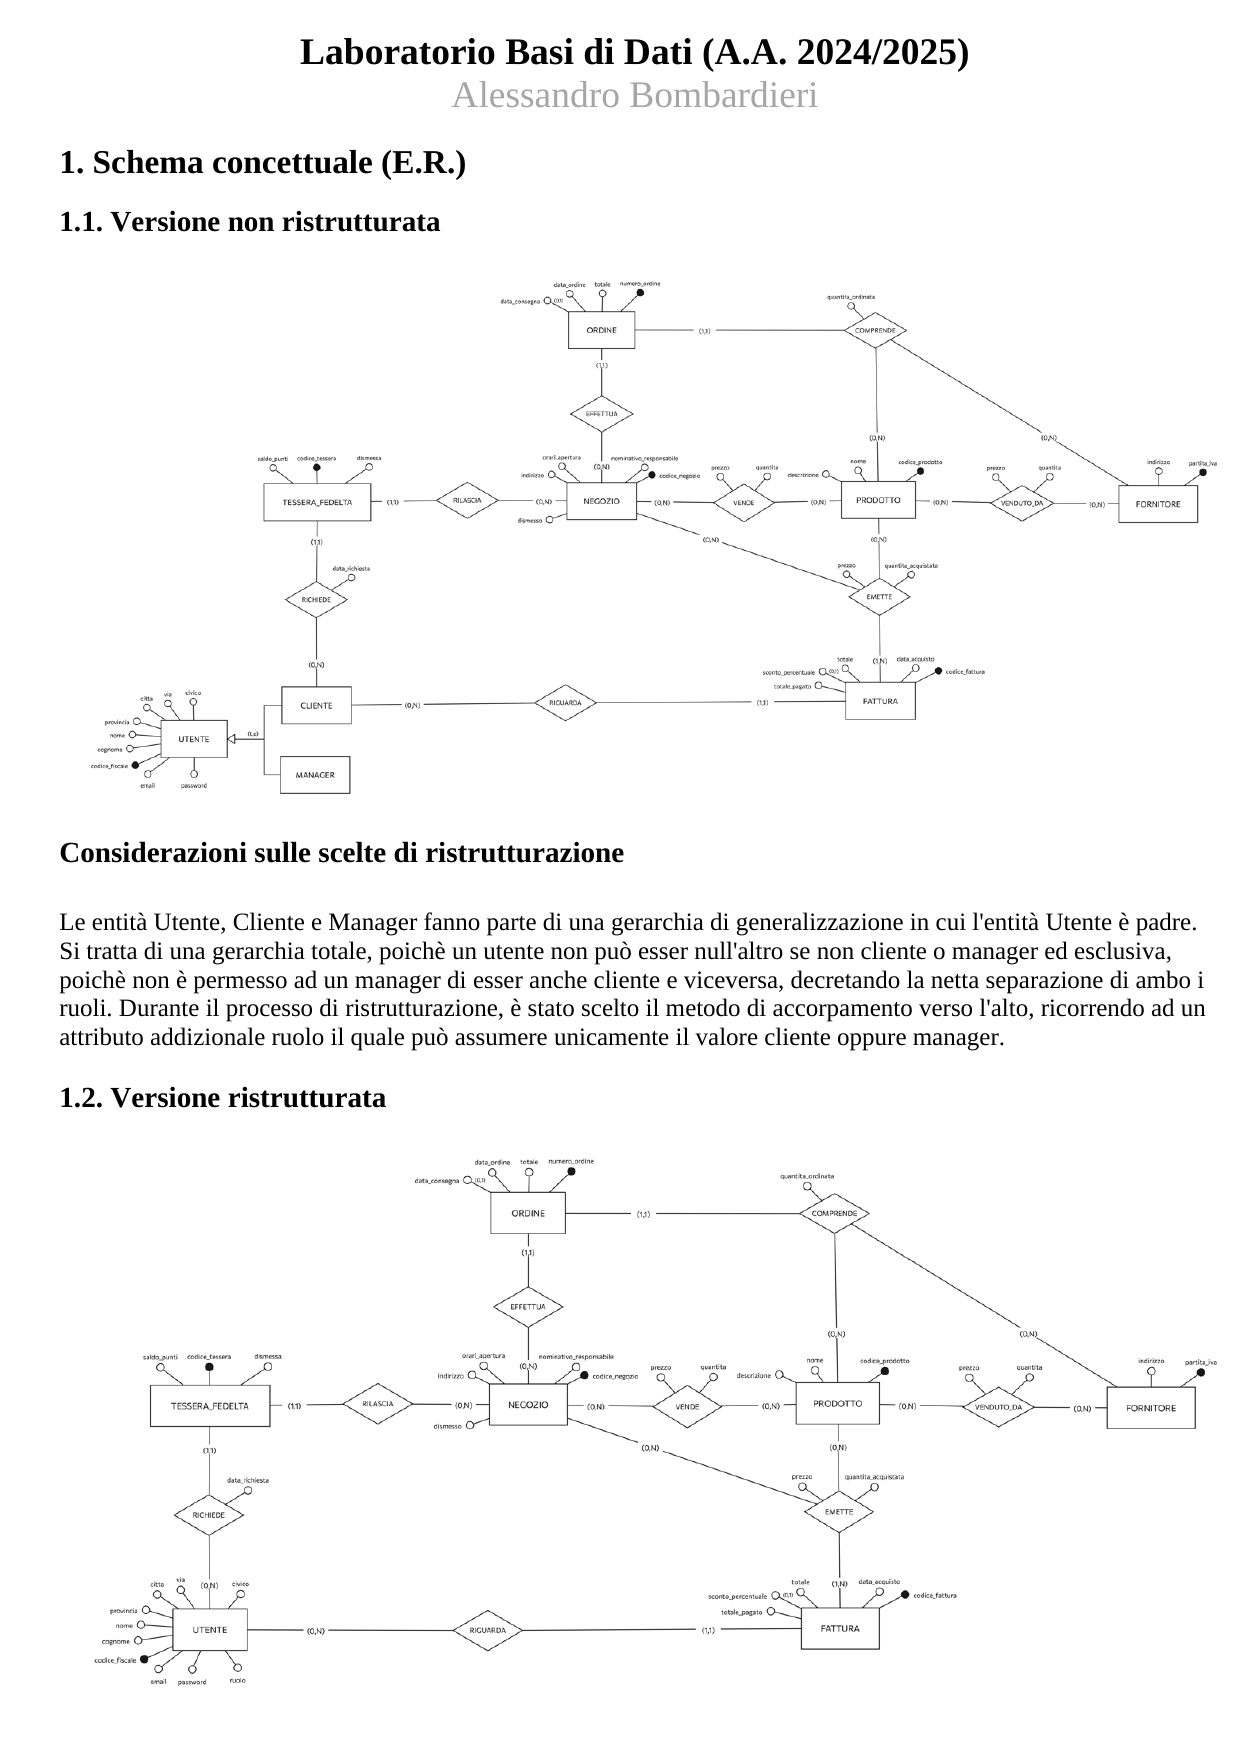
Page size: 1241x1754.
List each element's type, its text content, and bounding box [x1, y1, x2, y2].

text Alessandro Bombardieri [59, 73, 1211, 116]
text Le entità Utente, Cliente e Manager fanno parte di una gerarchia di generalizzazione in cui l'entità Utente è padre. Si tratta di una gerarchia totale, poichè un utente non può esser null'altro se non cliente o manager ed esclusiva, poichè non è permesso ad un manager di esser anche cliente e viceversa, decretando la netta separazione di ambo i ruoli. Durante il processo di ristrutturazione, è stato scelto il metodo di accorpamento verso l'alto, ricorrendo ad un attributo addizionale ruolo il quale può assumere unicamente il valore cliente oppure manager. [59, 907, 1211, 1051]
picture [59, 1137, 1241, 1706]
text Considerazioni sulle scelte di ristrutturazione [59, 835, 1211, 869]
text 1.1. Versione non ristrutturata [59, 204, 1211, 238]
text Laboratorio Basi di Dati (A.A. 2024/2025) [59, 29, 1211, 73]
text 1. Schema concettuale (E.R.) [59, 142, 1211, 181]
text 1.2. Versione ristrutturata [59, 1080, 1211, 1113]
picture [59, 261, 1241, 812]
